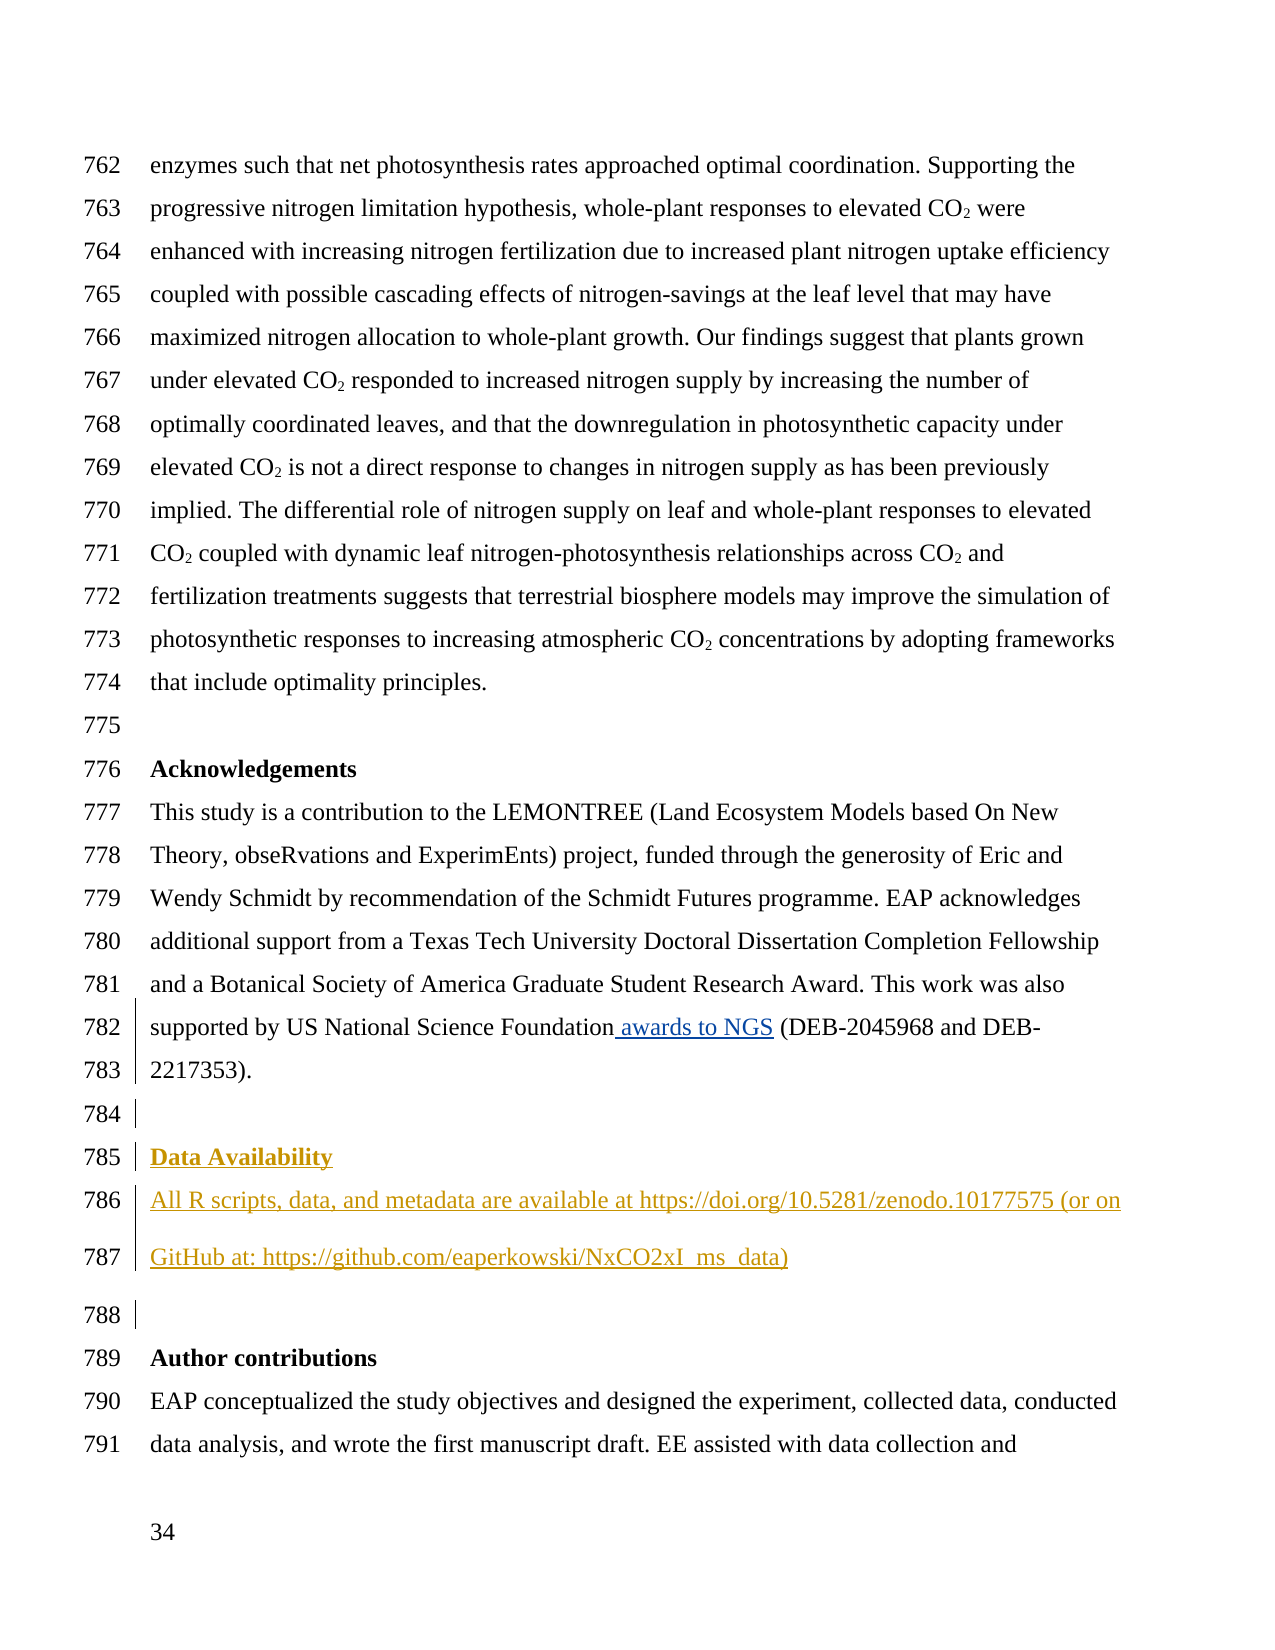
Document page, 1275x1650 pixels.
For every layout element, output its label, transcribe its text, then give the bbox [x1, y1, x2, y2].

text This study is a contribution to the LEMONTREE (Land Ecosystem Models based On New Theory, obseRvations and ExperimEnts) project, funded through the generosity of Eric and Wendy Schmidt by recommendation of the Schmidt Futures programme. EAP acknowledges additional support from a Texas Tech University Doctoral Dissertation Completion Fellowship and a Botanical Society of America Graduate Student Research Award. This work was also supported by US National Science Foundation (DEB-2045968 and DEB-2217353). [150, 797, 1125, 1084]
text Author contributions [150, 1343, 1125, 1372]
text Acknowledgements [150, 754, 1125, 782]
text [150, 150, 1125, 696]
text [150, 1386, 1125, 1458]
